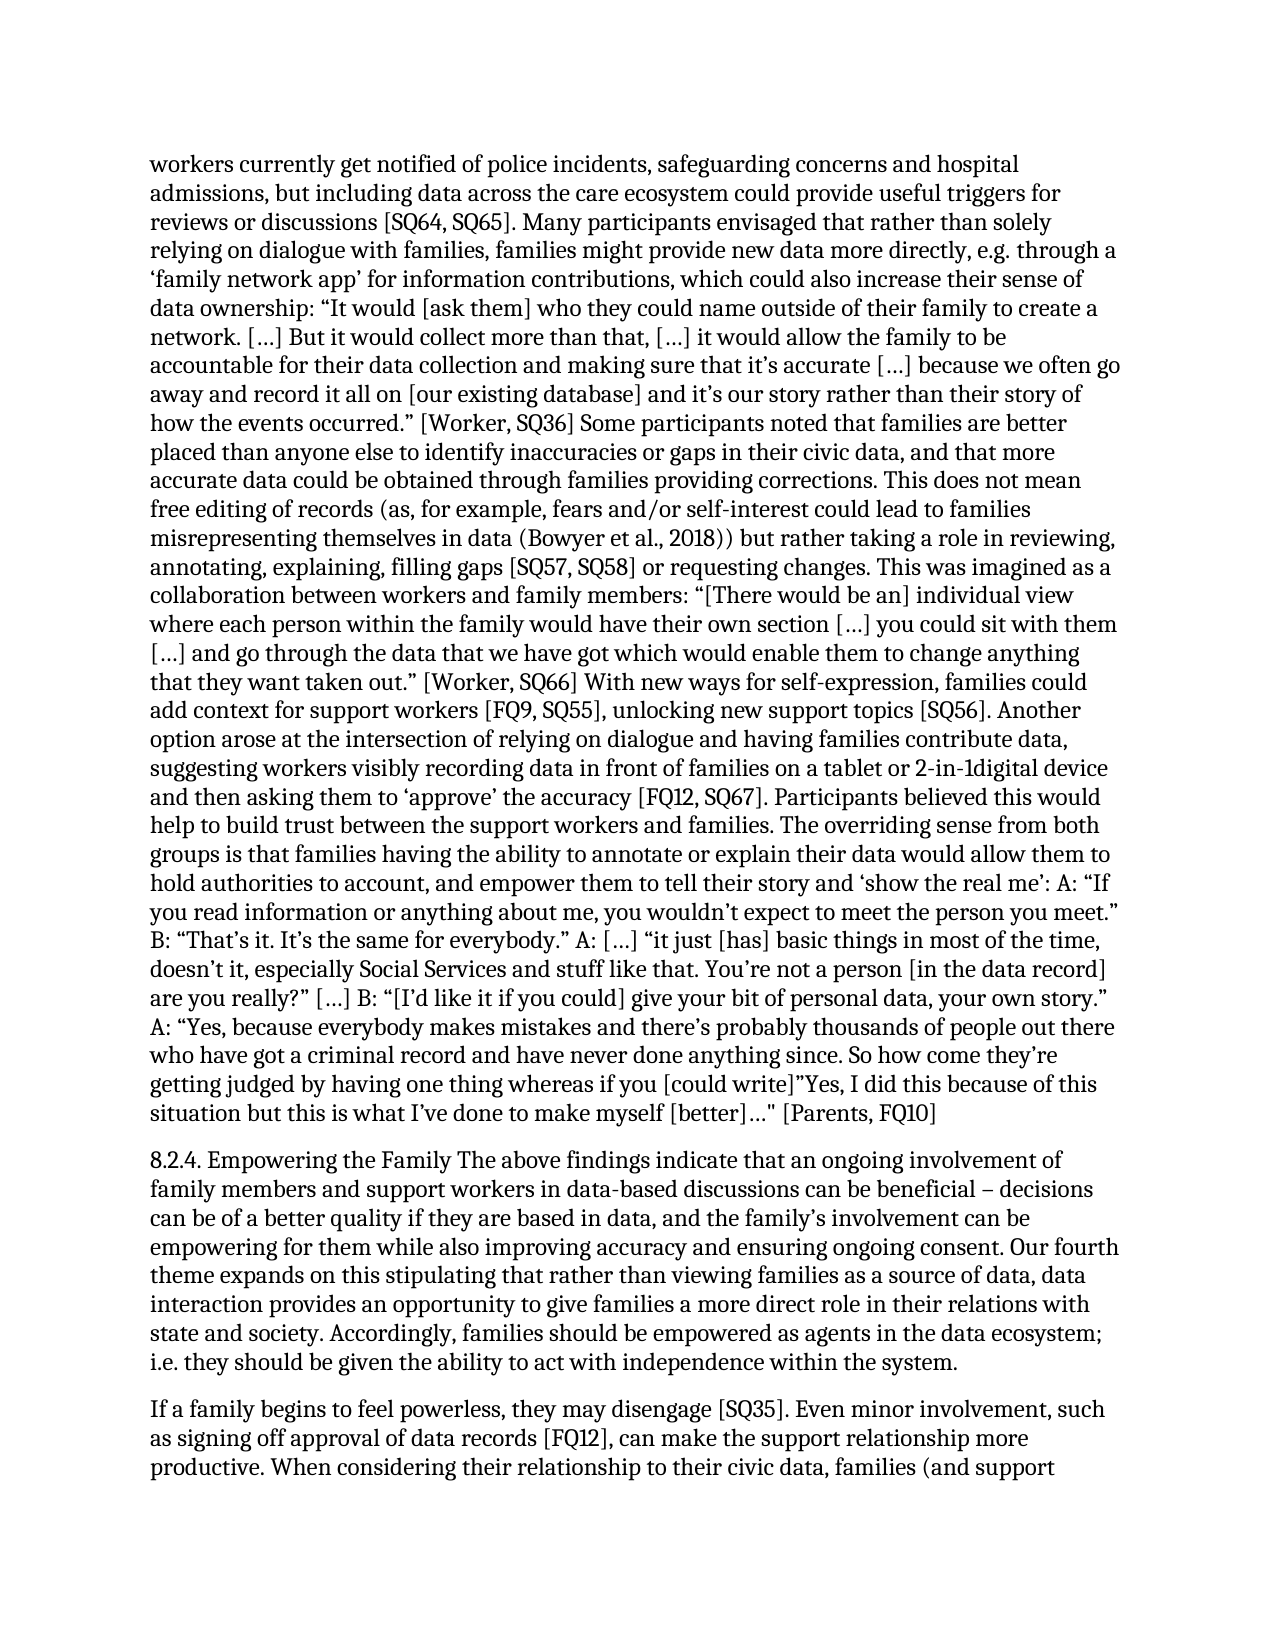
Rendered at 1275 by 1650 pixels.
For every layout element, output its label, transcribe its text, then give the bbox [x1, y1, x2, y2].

text 8.2.4. Empowering the Family The above findings indicate that an ongoing involvement of family members and support workers in data-based discussions can be beneficial – decisions can be of a better quality if they are based in data, and the family’s involvement can be empowering for them while also improving accuracy and ensuring ongoing consent. Our fourth theme expands on this stipulating that rather than viewing families as a source of data, data interaction provides an opportunity to give families a more direct role in their relations with state and society. Accordingly, families should be empowered as agents in the data ecosystem; i.e. they should be given the ability to act with independence within the system. [150, 1146, 1125, 1376]
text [150, 1395, 1125, 1481]
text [150, 150, 1125, 1127]
